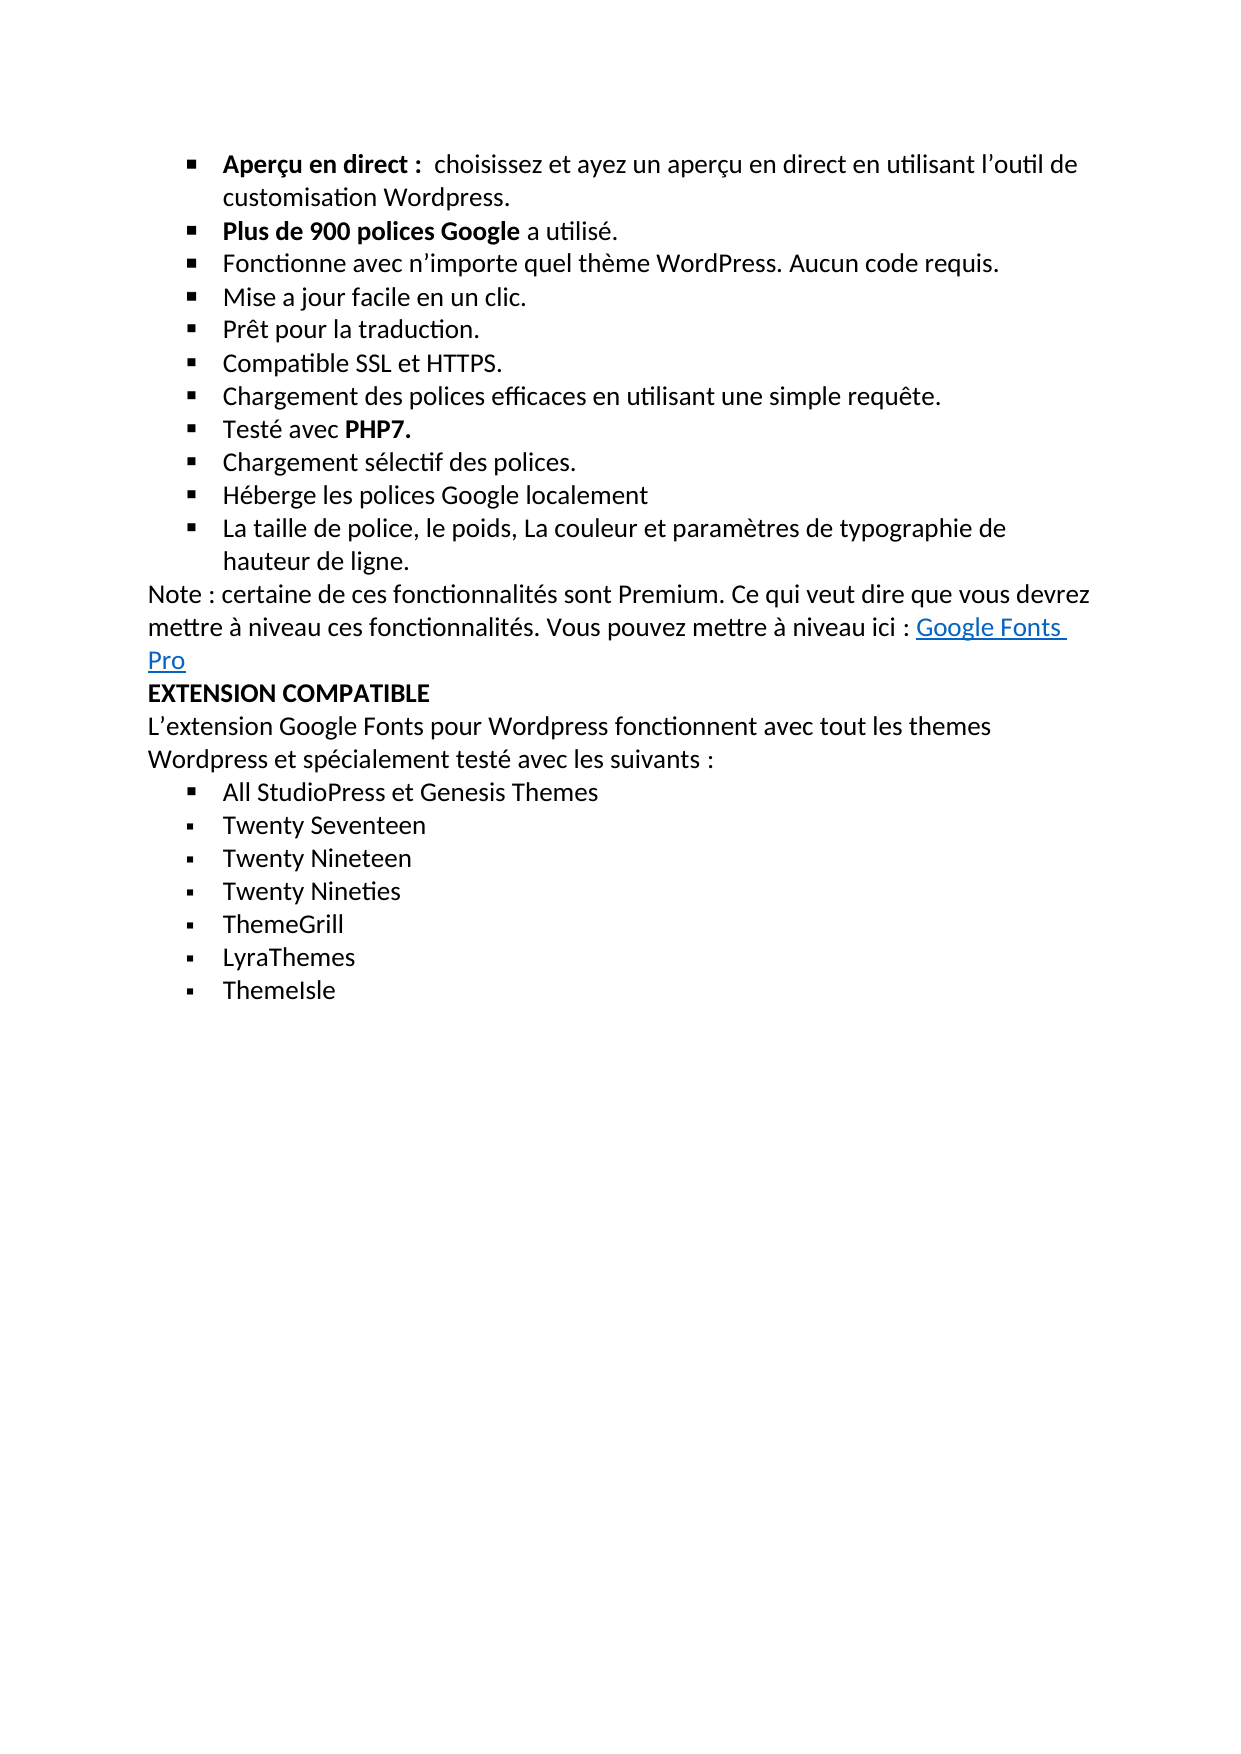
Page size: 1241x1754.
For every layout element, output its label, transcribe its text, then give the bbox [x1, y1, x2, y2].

list Plus de 900 polices Google a utilisé. [185, 214, 1093, 247]
text EXTENSION COMPATIBLE [148, 676, 1093, 709]
list Chargement des polices efficaces en utilisant une simple requête. [185, 379, 1093, 412]
text L’extension Google Fonts pour Wordpress fonctionnent avec tout les themes Wordpress et spécialement testé avec les suivants : [148, 709, 1093, 775]
list Héberge les polices Google localement [185, 478, 1093, 511]
list Mise a jour facile en un clic. [185, 280, 1093, 313]
list Prêt pour la traduction. [185, 313, 1093, 346]
list Testé avec PHP7. [185, 412, 1093, 445]
list Chargement sélectif des polices. [185, 445, 1093, 478]
list LyraThemes [185, 940, 1093, 973]
list Compatible SSL et HTTPS. [185, 346, 1093, 379]
list Fonctionne avec n’importe quel thème WordPress. Aucun code requis. [185, 247, 1093, 280]
list Twenty Seventeen [185, 808, 1093, 841]
list All StudioPress et Genesis Themes [185, 775, 1093, 808]
list Aperçu en direct : choisissez et ayez un aperçu en direct en utilisant l’outil de customisation Wordpress. [185, 148, 1093, 214]
list La taille de police, le poids, La couleur et paramètres de typographie de hauteur de ligne. [185, 511, 1093, 577]
list ThemeGrill [185, 907, 1093, 940]
text Note : certaine de ces fonctionnalités sont Premium. Ce qui veut dire que vous devrez mettre à niveau ces fonctionnalités. Vous pouvez mettre à niveau ici : Google Fonts Pro [148, 577, 1093, 676]
list ThemeIsle [185, 973, 1093, 1006]
list Twenty Nineteen [185, 841, 1093, 874]
list Twenty Nineties [185, 874, 1093, 907]
